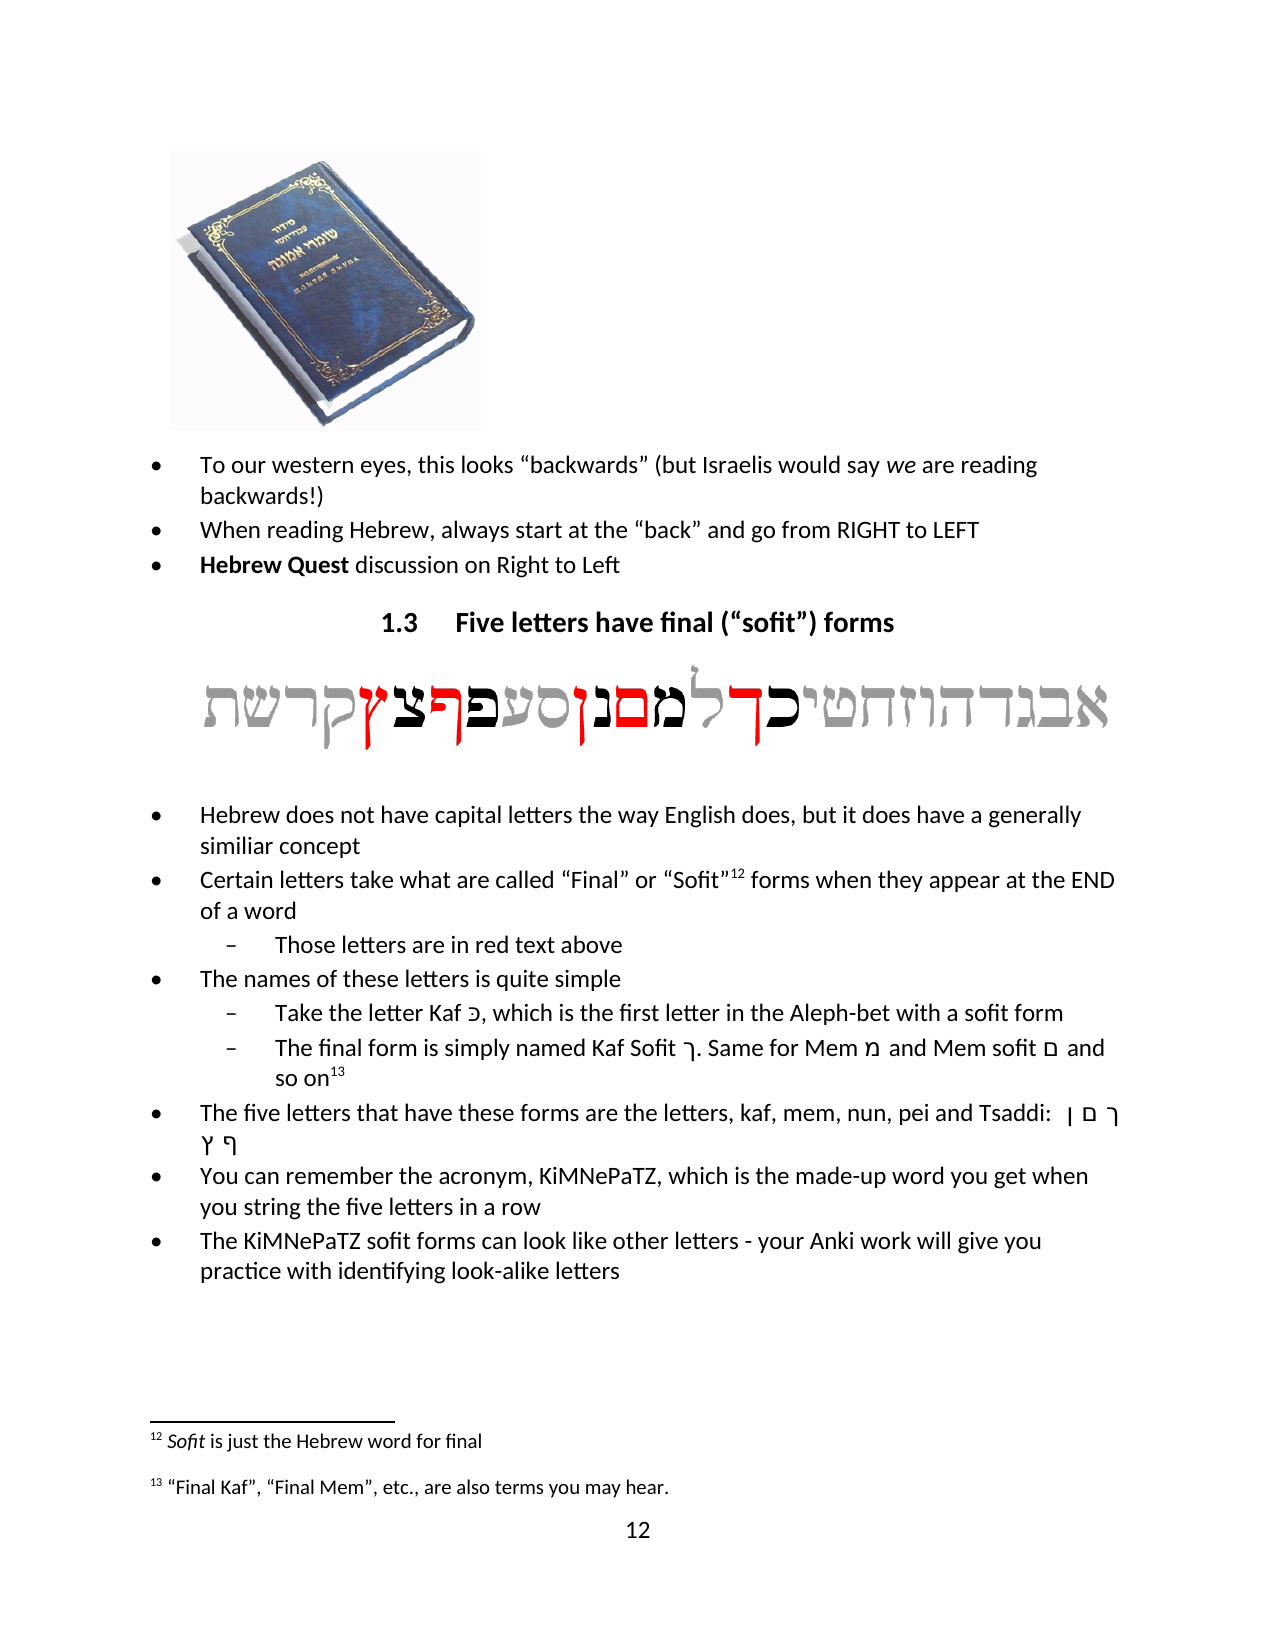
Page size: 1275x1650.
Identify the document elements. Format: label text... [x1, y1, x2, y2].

list The KiMNePaTZ sofit forms can look like other letters - your Anki work will give you practice with identifying look-alike letters [150, 1225, 1125, 1286]
list Take the letter Kaf כּ, which is the first letter in the Aleph-bet with a sofit form [225, 998, 1125, 1028]
subtitle 1.3 Five letters have final (“sofit”) forms [150, 604, 1125, 640]
picture [168, 658, 1144, 781]
list Certain letters take what are called “Final” or “Sofit” forms when they appear at the END of a word [150, 864, 1125, 925]
list To our western eyes, this looks “backwards” (but Israelis would say we are reading backwards!) [150, 450, 1125, 511]
picture [168, 150, 482, 431]
list Those letters are in red text above [225, 929, 1125, 959]
list When reading Hebrew, always start at the “back” and go from RIGHT to LEFT [150, 514, 1125, 545]
list Hebrew Quest discussion on Right to Left [150, 549, 1125, 579]
list You can remember the acronym, KiMNePaTZ, which is the made-up word you get when you string the five letters in a row [150, 1160, 1125, 1221]
list The final form is simply named Kaf Sofit ך. Same for Mem מ and Mem sofit ם and so on [225, 1032, 1125, 1093]
list Hebrew does not have capital letters the way English does, but it does have a generally similiar concept [150, 799, 1125, 861]
list The names of these letters is quite simple [150, 963, 1125, 994]
list The five letters that have these forms are the letters, kaf, mem, nun, pei and Tsaddi: ך ם ן ף ץ [150, 1097, 1125, 1156]
